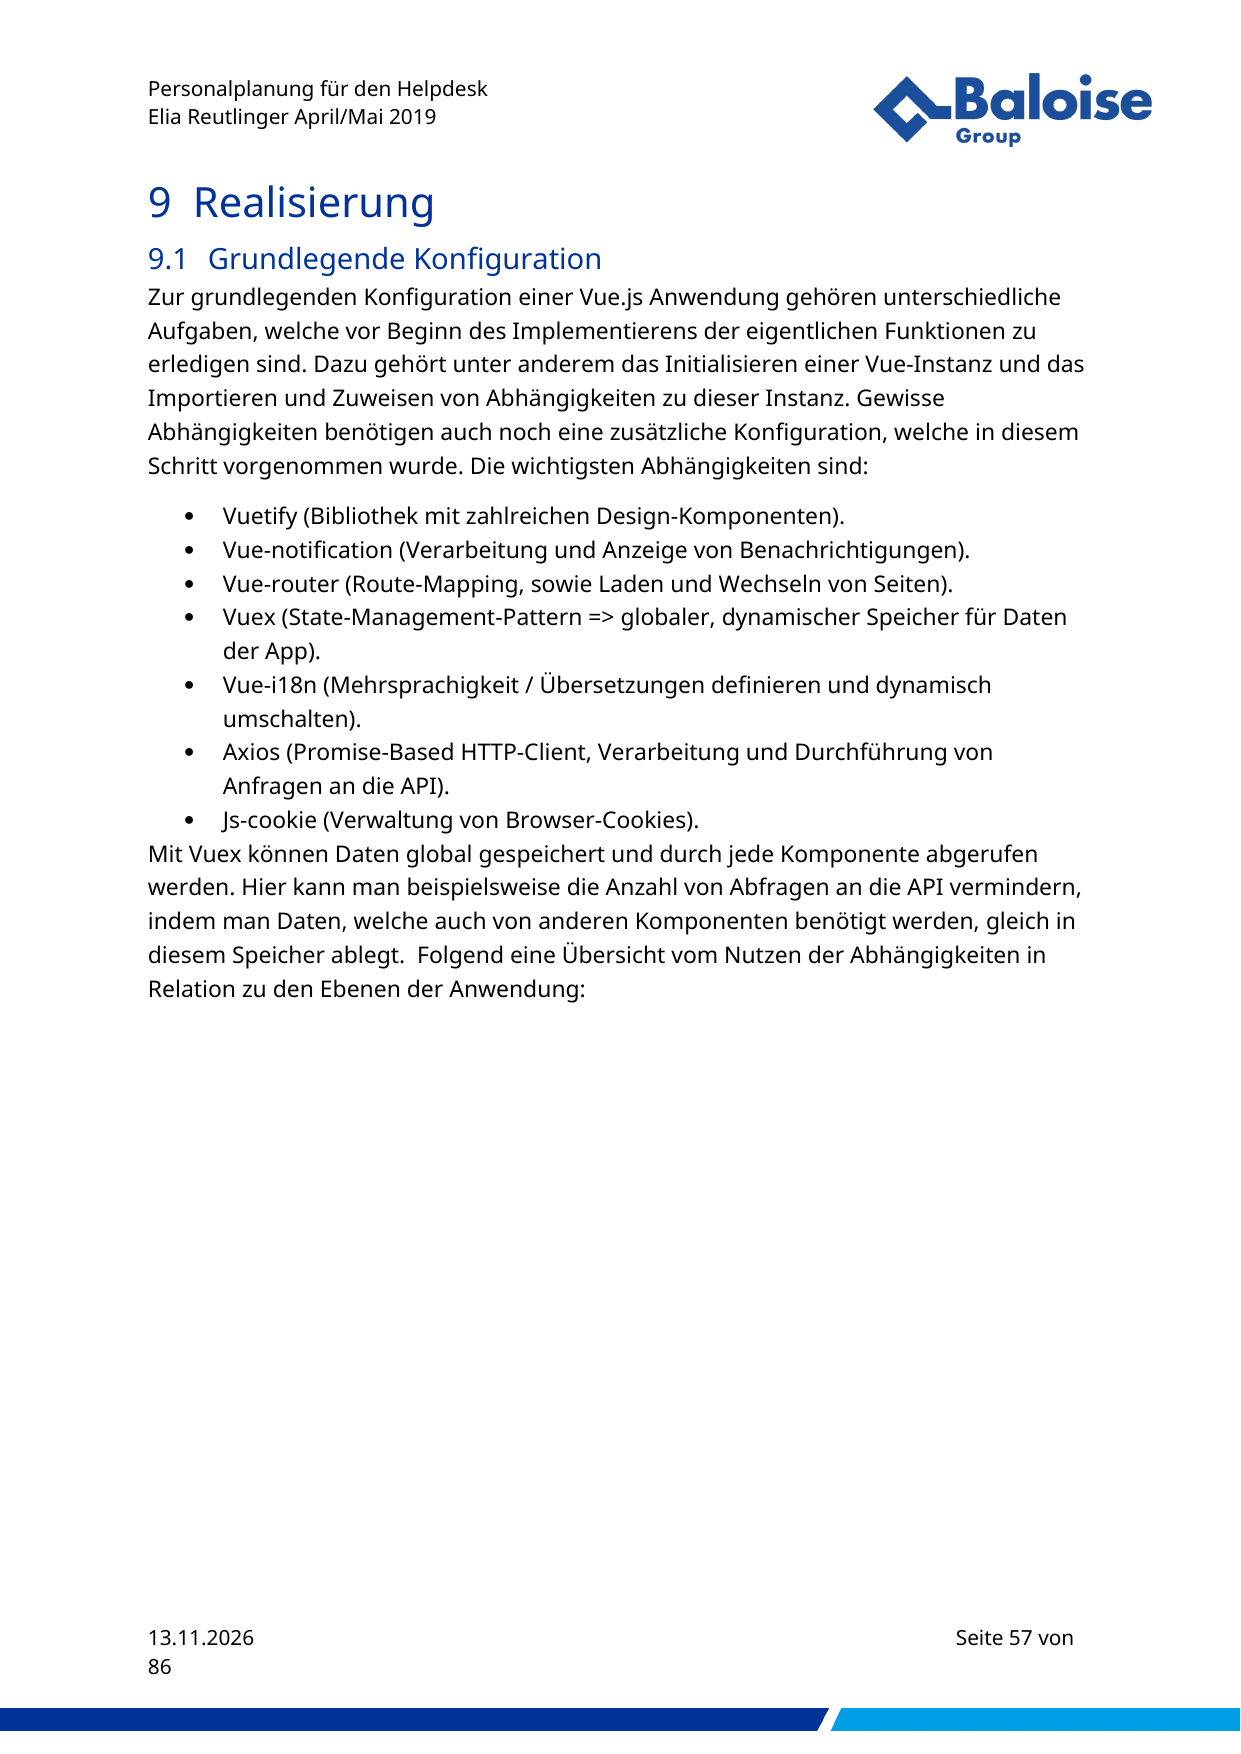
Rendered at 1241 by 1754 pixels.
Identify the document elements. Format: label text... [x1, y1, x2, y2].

subtitle Grundlegende Konfiguration [148, 238, 1093, 278]
text Mit Vuex können Daten global gespeichert und durch jede Komponente abgerufen werden. Hier kann man beispielsweise die Anzahl von Abfragen an die API vermindern, indem man Daten, welche auch von anderen Komponenten benötigt werden, gleich in diesem Speicher ablegt. Folgend eine Übersicht vom Nutzen der Abhängigkeiten in Relation zu den Ebenen der Anwendung: [148, 837, 1093, 1004]
list Vue-notification (Verarbeitung und Anzeige von Benachrichtigungen). [185, 534, 1093, 565]
list Vue-i18n (Mehrsprachigkeit / Übersetzungen definieren und dynamisch umschalten). [185, 669, 1093, 734]
picture [0, 1708, 1241, 1733]
list Axios (Promise-Based HTTP-Client, Verarbeitung und Durchführung von Anfragen an die API). [185, 736, 1093, 801]
list Vue-router (Route-Mapping, sowie Laden und Wechseln von Seiten). [185, 567, 1093, 599]
list Vuex (State-Management-Pattern => globaler, dynamischer Speicher für Daten der App). [185, 601, 1093, 666]
list Js-cookie (Verwaltung von Browser-Cookies). [185, 804, 1093, 835]
text Zur grundlegenden Konfiguration einer Vue.js Anwendung gehören unterschiedliche Aufgaben, welche vor Beginn des Implementierens der eigentlichen Funktionen zu erledigen sind. Dazu gehört unter anderem das Initialisieren einer Vue-Instanz und das Importieren und Zuweisen von Abhängigkeiten zu dieser Instanz. Gewisse Abhängigkeiten benötigen auch noch eine zusätzliche Konfiguration, welche in diesem Schritt vorgenommen wurde. Die wichtigsten Abhängigkeiten sind: [148, 281, 1093, 481]
subtitle Realisierung [148, 173, 1093, 229]
list Vuetify (Bibliothek mit zahlreichen Design-Komponenten). [185, 500, 1093, 531]
picture [873, 73, 1152, 147]
